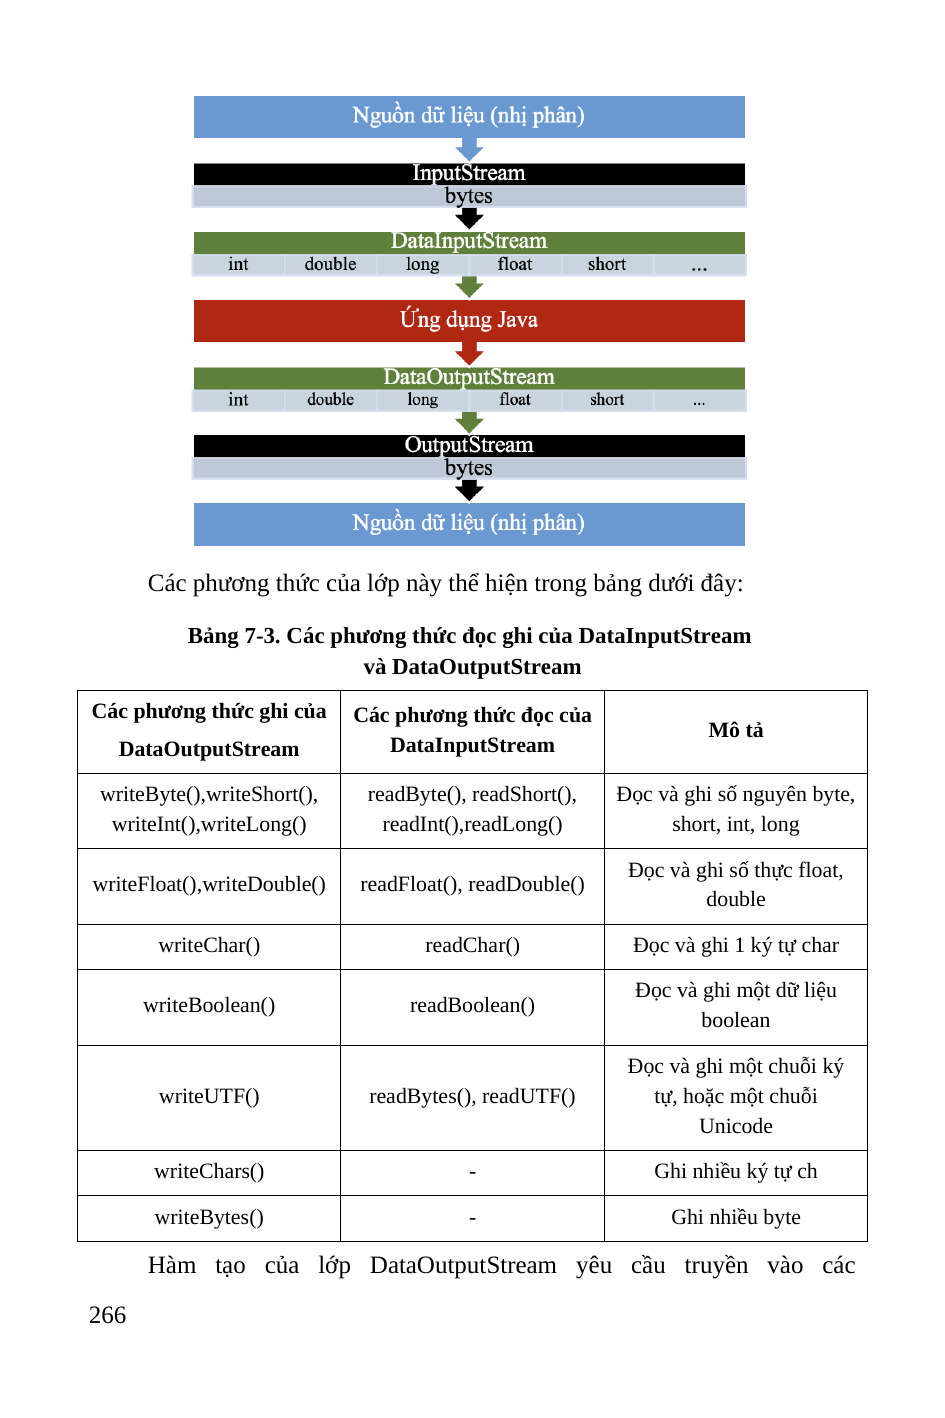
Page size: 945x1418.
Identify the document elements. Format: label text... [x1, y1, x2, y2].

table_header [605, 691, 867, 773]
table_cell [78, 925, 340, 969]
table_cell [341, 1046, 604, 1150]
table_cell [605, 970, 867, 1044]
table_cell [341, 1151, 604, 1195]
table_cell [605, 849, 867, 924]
picture [186, 88, 759, 553]
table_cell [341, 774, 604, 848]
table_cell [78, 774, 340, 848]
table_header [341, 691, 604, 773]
text Các phương thức của lớp này thể hiện trong bảng dưới đây: [89, 568, 856, 597]
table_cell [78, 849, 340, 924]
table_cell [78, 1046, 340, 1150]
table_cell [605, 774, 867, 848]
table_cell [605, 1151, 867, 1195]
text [89, 1250, 856, 1279]
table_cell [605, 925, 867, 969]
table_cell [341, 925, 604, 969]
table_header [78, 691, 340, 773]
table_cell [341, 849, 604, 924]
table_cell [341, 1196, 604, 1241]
text Bảng 7-3. Các phương thức đọc ghi của DataInputStream và DataOutputStream [89, 622, 856, 679]
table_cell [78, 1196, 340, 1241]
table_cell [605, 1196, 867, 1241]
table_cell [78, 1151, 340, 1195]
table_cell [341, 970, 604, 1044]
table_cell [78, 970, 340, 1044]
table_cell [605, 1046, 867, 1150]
